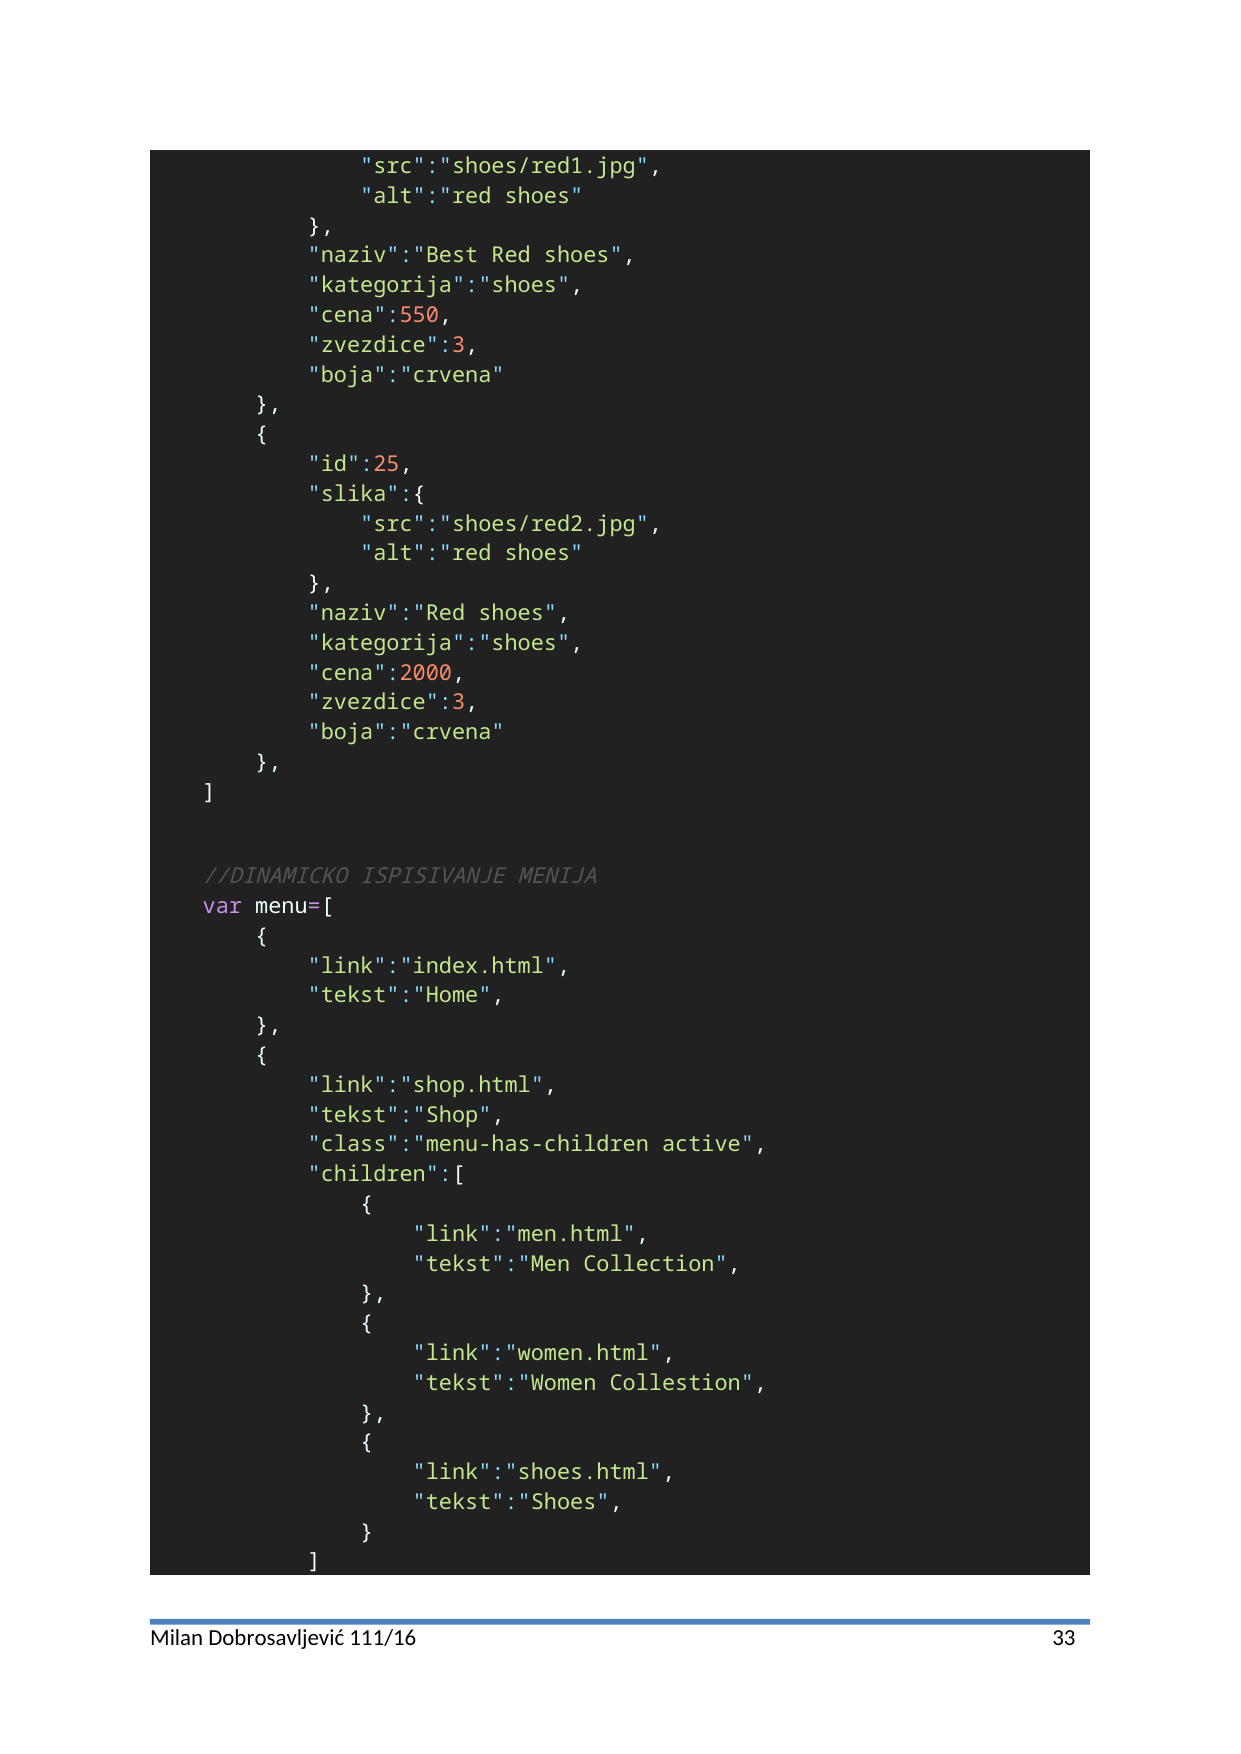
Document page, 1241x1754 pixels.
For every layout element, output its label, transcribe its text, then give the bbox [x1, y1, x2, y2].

text "tekst":"Home", [150, 979, 1090, 1009]
text }, [150, 1277, 1090, 1307]
text ] [150, 776, 1090, 805]
text "cena":2000, [150, 656, 1090, 686]
text }, [150, 567, 1090, 597]
text "tekst":"Women Collestion", [150, 1367, 1090, 1396]
text "link":"shop.html", [150, 1069, 1090, 1098]
text }, [150, 209, 1090, 239]
text "naziv":"Red shoes", [150, 597, 1090, 627]
text "tekst":"Shoes", [150, 1486, 1090, 1516]
text "src":"shoes/red1.jpg", [150, 150, 1090, 180]
text "slika":{ [150, 478, 1090, 507]
text } [150, 1516, 1090, 1545]
text "zvezdice":3, [150, 329, 1090, 358]
text }, [150, 388, 1090, 418]
text }, [150, 1396, 1090, 1426]
text "children":[ [150, 1158, 1090, 1188]
text "link":"index.html", [150, 949, 1090, 979]
text "zvezdice":3, [150, 686, 1090, 716]
text "class":"menu-has-children active", [150, 1128, 1090, 1158]
text "link":"women.html", [150, 1337, 1090, 1367]
text "id":25, [150, 448, 1090, 478]
text "kategorija":"shoes", [150, 269, 1090, 299]
text "tekst":"Men Collection", [150, 1247, 1090, 1277]
text "kategorija":"shoes", [150, 627, 1090, 656]
text "src":"shoes/red2.jpg", [150, 507, 1090, 537]
text { [150, 1307, 1090, 1337]
text "link":"shoes.html", [150, 1456, 1090, 1486]
text "naziv":"Best Red shoes", [150, 239, 1090, 269]
text }, [150, 1009, 1090, 1039]
text { [150, 1188, 1090, 1218]
text "alt":"red shoes" [150, 180, 1090, 209]
text { [150, 418, 1090, 448]
text "tekst":"Shop", [150, 1098, 1090, 1128]
text { [150, 920, 1090, 949]
text { [150, 1039, 1090, 1069]
text "link":"men.html", [150, 1218, 1090, 1247]
text "alt":"red shoes" [150, 537, 1090, 567]
text "boja":"crvena" [150, 716, 1090, 746]
text "cena":550, [150, 299, 1090, 329]
text "boja":"crvena" [150, 358, 1090, 388]
text }, [150, 746, 1090, 776]
text { [150, 1426, 1090, 1456]
text ] [150, 1545, 1090, 1575]
text //DINAMICKO ISPISIVANJE MENIJA [150, 860, 1090, 890]
text var menu=[ [150, 890, 1090, 920]
